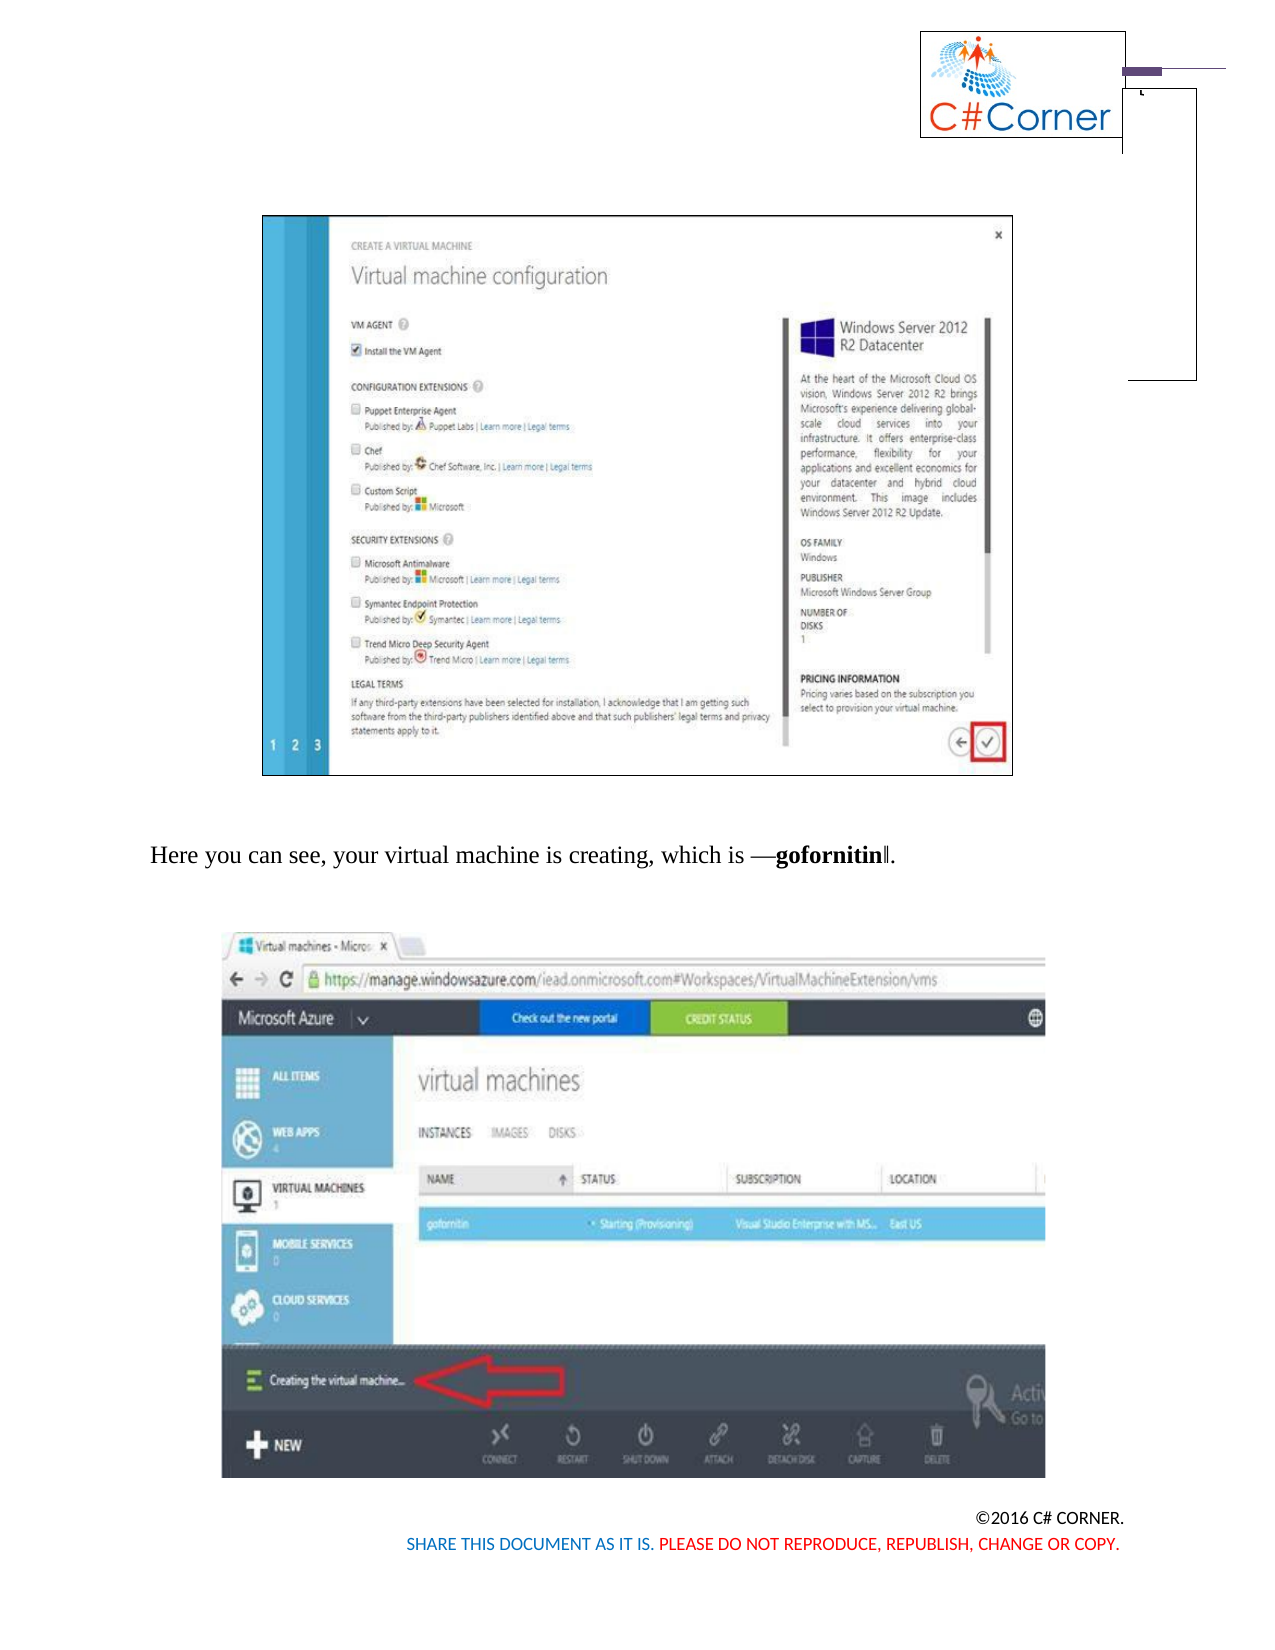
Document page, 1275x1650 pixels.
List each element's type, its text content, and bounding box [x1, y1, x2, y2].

picture [921, 32, 1197, 137]
picture [1123, 89, 1196, 380]
picture [221, 932, 1046, 1478]
text Here you can see, your virtual machine is creating, which is ―gofornitin‖. [150, 840, 1275, 869]
picture [263, 216, 1012, 775]
